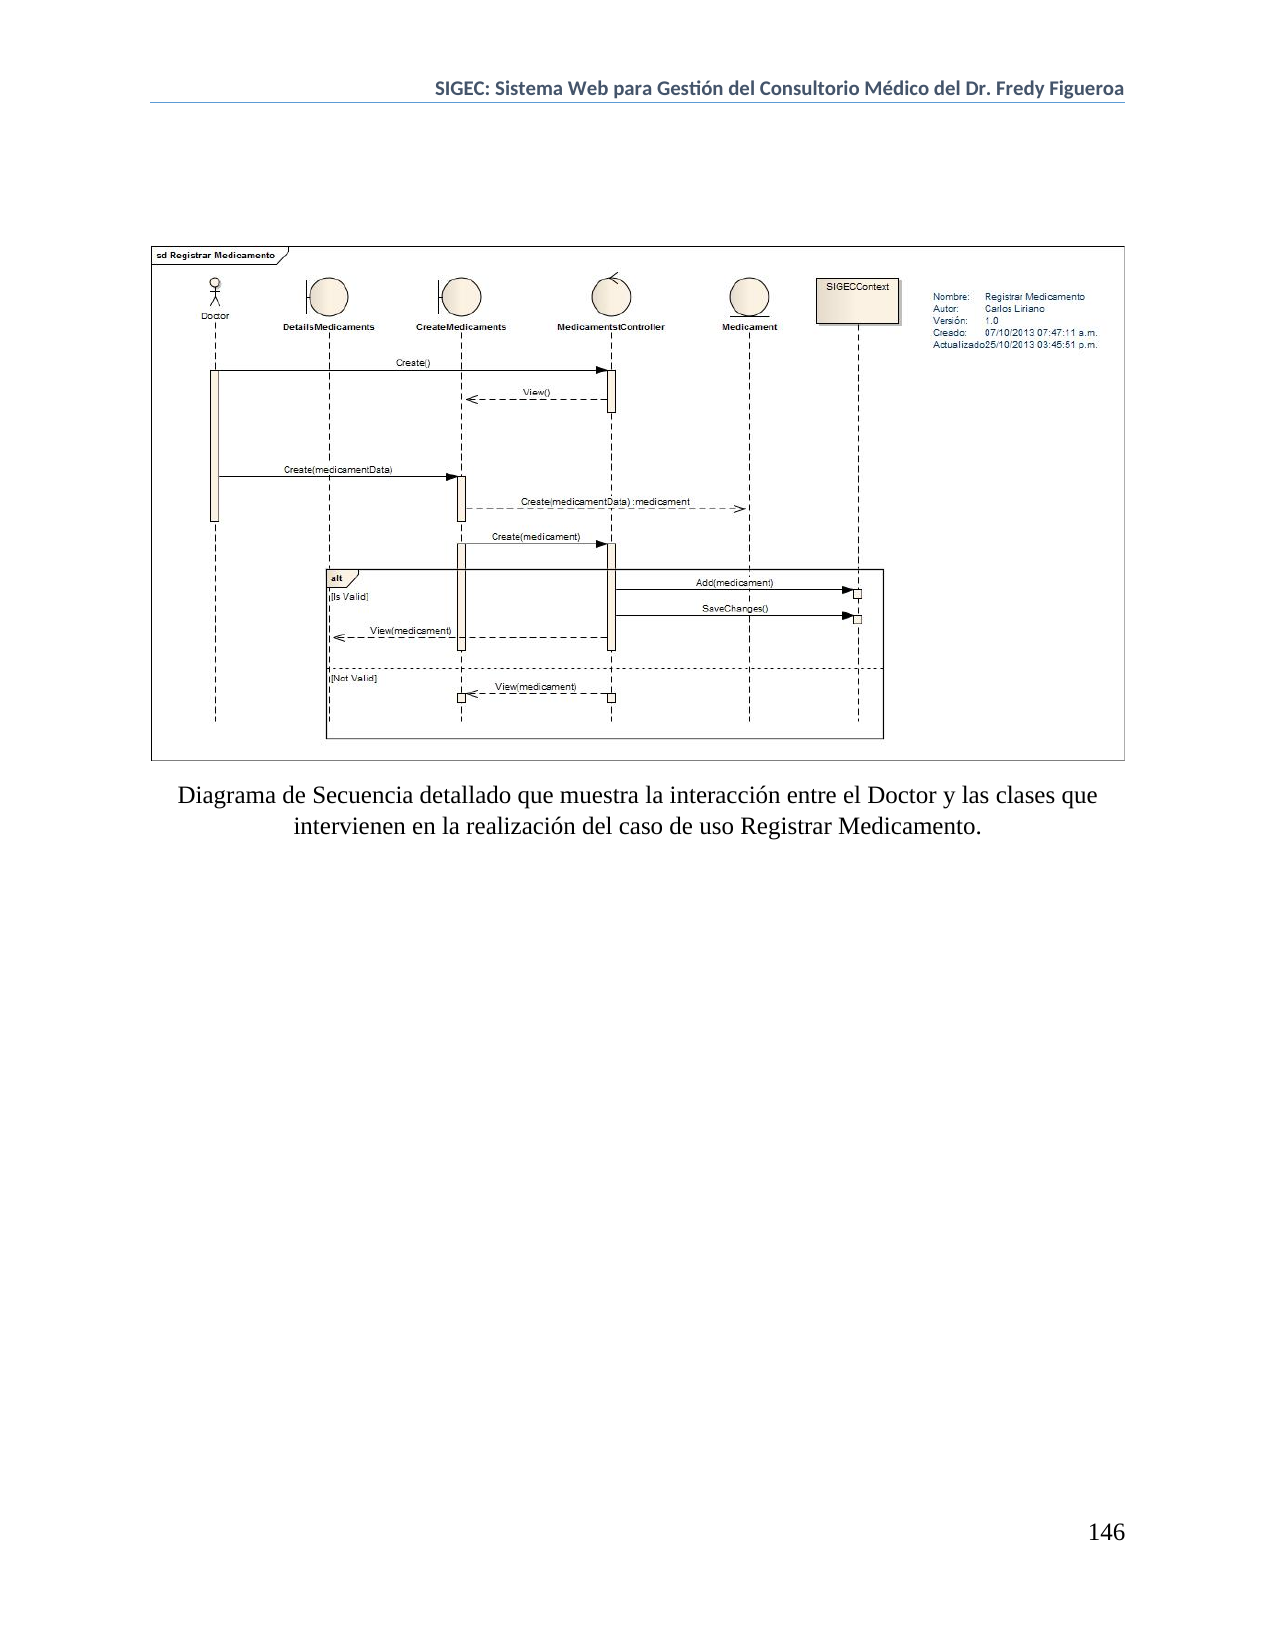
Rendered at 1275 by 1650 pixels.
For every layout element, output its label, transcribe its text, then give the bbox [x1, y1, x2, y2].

picture [150, 245, 1125, 761]
text Diagrama de Secuencia detallado que muestra la interacción entre el Doctor y las clases que intervienen en la realización del caso de uso Registrar Medicamento. [150, 780, 1125, 840]
